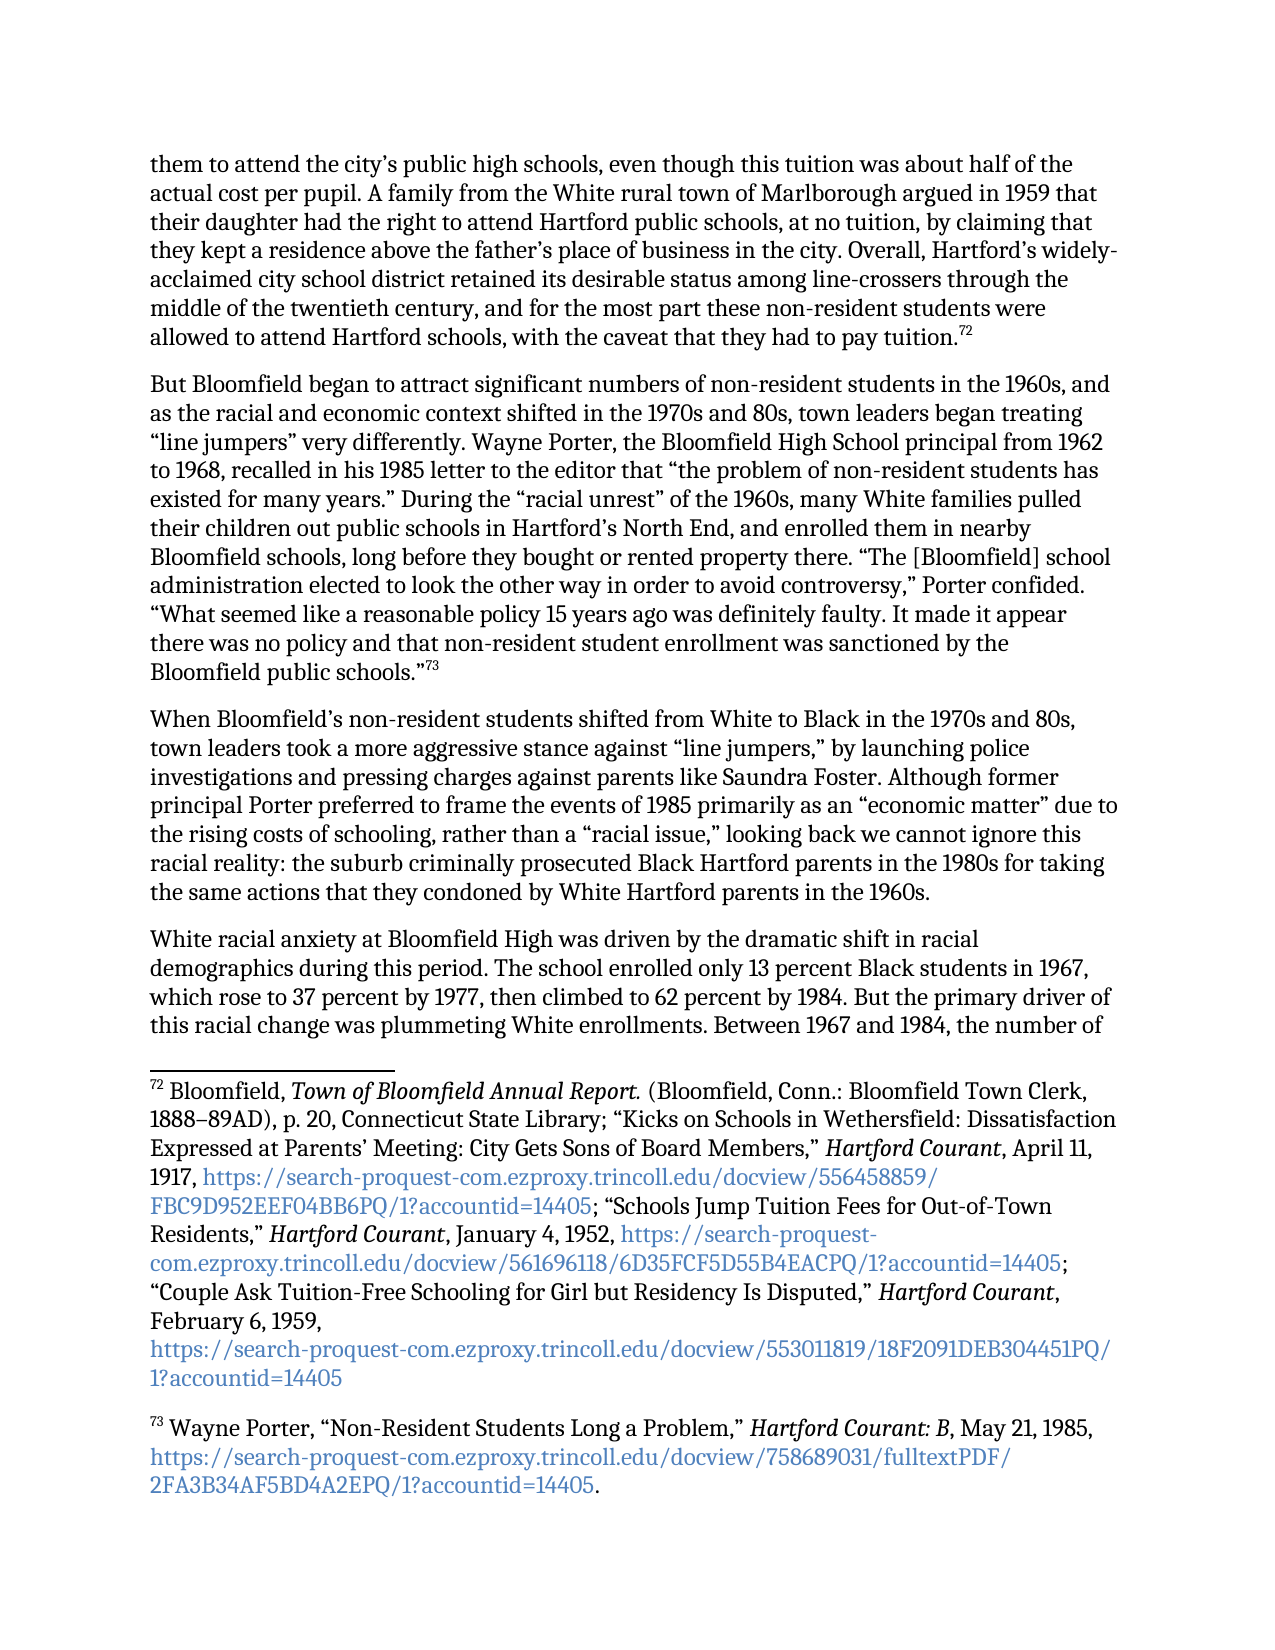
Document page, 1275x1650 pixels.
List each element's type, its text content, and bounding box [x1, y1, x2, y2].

text White racial anxiety at Bloomfield High was driven by the dramatic shift in racial demographics during this period. The school enrolled only 13 percent Black students in 1967, which rose to 37 percent by 1977, then climbed to 62 percent by 1984. But the primary driver of this racial change was plummeting White enrollments. Between 1967 and 1984, the number of Black high school students gradually rose from 160 to 421, while the number of White students sharply dropped from 1073 to 267. Furthermore, Bloomfield High had recently tipped from a White-majority to a Black-majority school in the early 1980s, setting into motion broader conflicts around the case of Saundra Foster. [150, 925, 1125, 1040]
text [150, 150, 1125, 351]
text When Bloomfield’s non-resident students shifted from White to Black in the 1970s and 80s, town leaders took a more aggressive stance against “line jumpers,” by launching police investigations and pressing charges against parents like Saundra Foster. Although former principal Porter preferred to frame the events of 1985 primarily as an “economic matter” due to the rising costs of schooling, rather than a “racial issue,” looking back we cannot ignore this racial reality: the suburb criminally prosecuted Black Hartford parents in the 1980s for taking the same actions that they condoned by White Hartford parents in the 1960s. [150, 705, 1125, 906]
text But Bloomfield began to attract significant numbers of non-resident students in the 1960s, and as the racial and economic context shifted in the 1970s and 80s, town leaders began treating “line jumpers” very differently. Wayne Porter, the Bloomfield High School principal from 1962 to 1968, recalled in his 1985 letter to the editor that “the problem of non-resident students has existed for many years.” During the “racial unrest” of the 1960s, many White families pulled their children out public schools in Hartford’s North End, and enrolled them in nearby Bloomfield schools, long before they bought or rented property there. “The [Bloomfield] school administration elected to look the other way in order to avoid controversy,” Porter confided. “What seemed like a reasonable policy 15 years ago was definitely faulty. It made it appear there was no policy and that non-resident student enrollment was sanctioned by the Bloomfield public schools.” [150, 370, 1125, 686]
